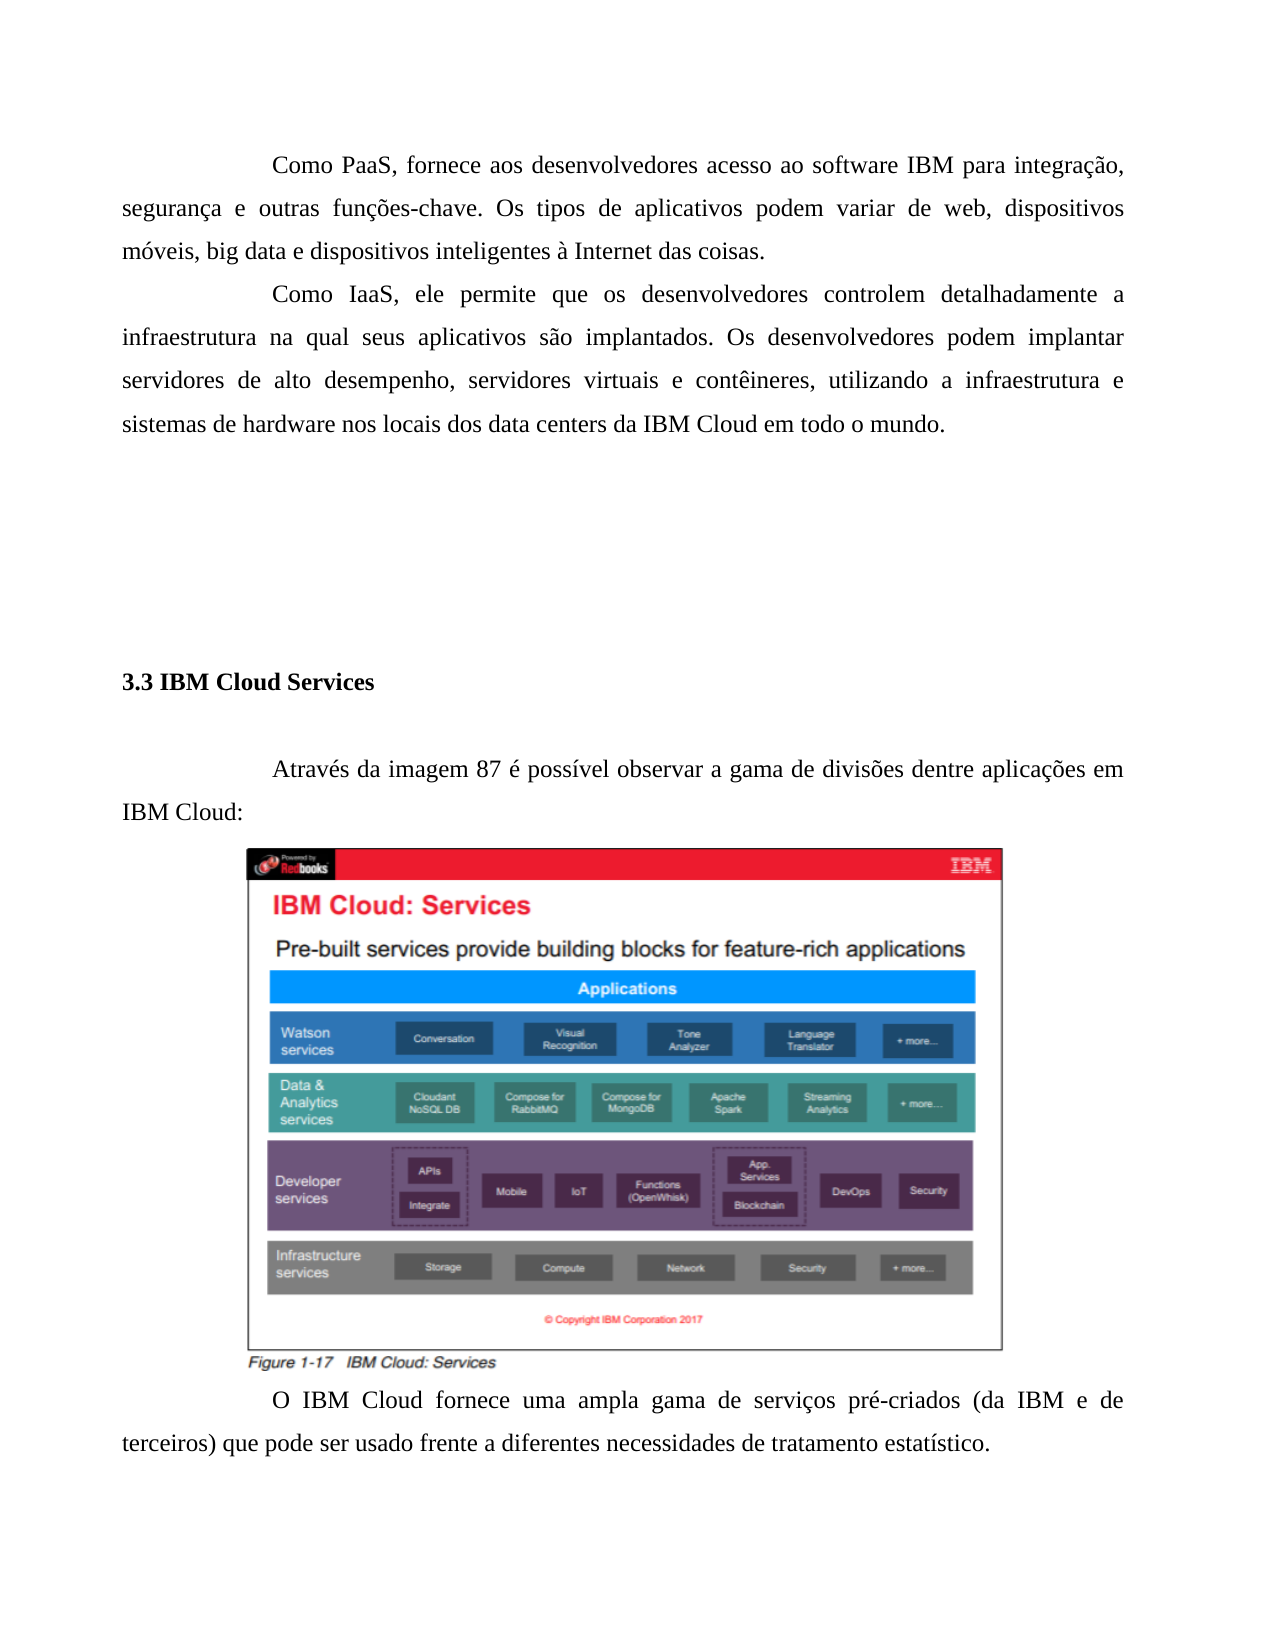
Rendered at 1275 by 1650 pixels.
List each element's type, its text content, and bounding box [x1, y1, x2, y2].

text Como PaaS, fornece aos desenvolvedores acesso ao software IBM para integração, segurança e outras funções-chave. Os tipos de aplicativos podem variar de web, dispositivos móveis, big data e dispositivos inteligentes à Internet das coisas. [122, 150, 1125, 265]
text Através da imagem 87 é possível observar a gama de divisões dentre aplicações em IBM Cloud: [122, 754, 1125, 826]
picture [239, 840, 1008, 1371]
subtitle 3.3 IBM Cloud Services [122, 667, 1125, 696]
text Como IaaS, ele permite que os desenvolvedores controlem detalhadamente a infraestrutura na qual seus aplicativos são implantados. Os desenvolvedores podem implantar servidores de alto desempenho, servidores virtuais e contêineres, utilizando a infraestrutura e sistemas de hardware nos locais dos data centers da IBM Cloud em todo o mundo. [122, 279, 1125, 437]
text O IBM Cloud fornece uma ampla gama de serviços pré-criados (da IBM e de terceiros) que pode ser usado frente a diferentes necessidades de tratamento estatístico. [122, 1385, 1125, 1457]
